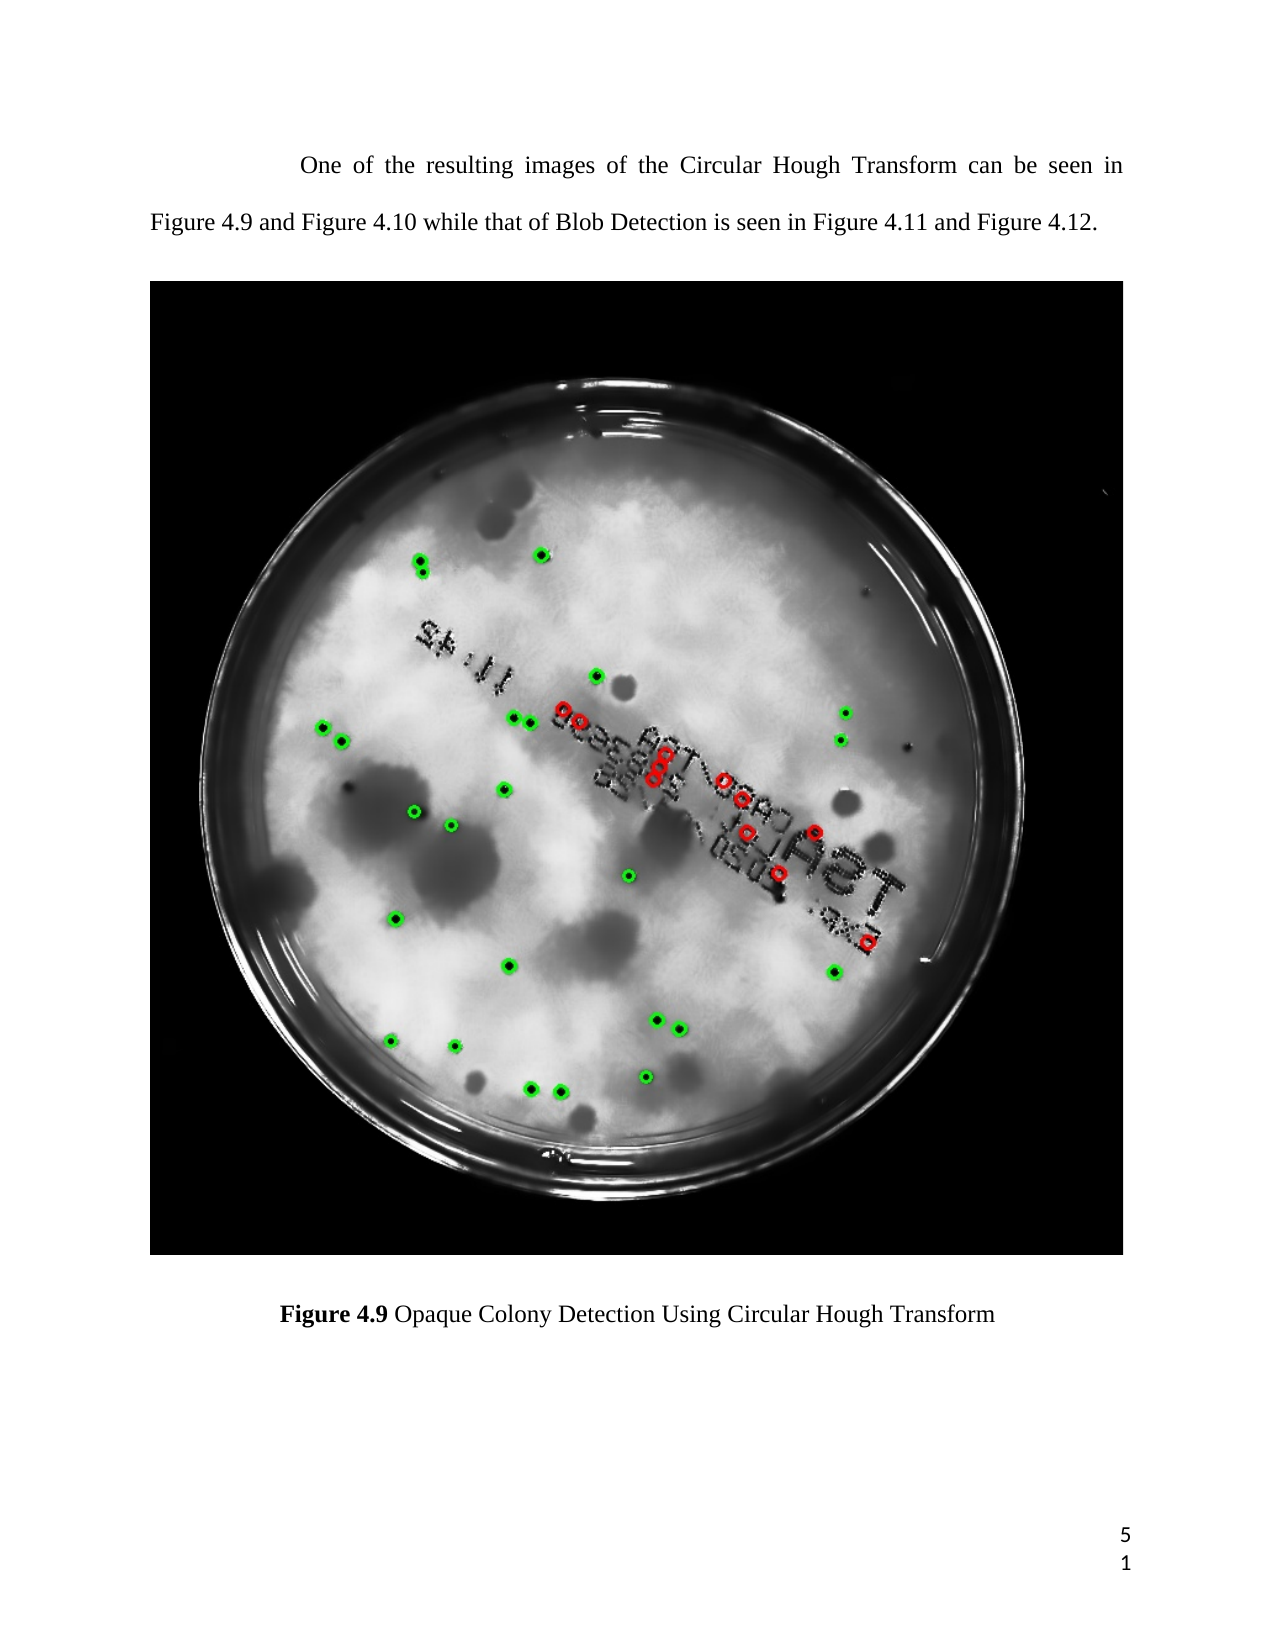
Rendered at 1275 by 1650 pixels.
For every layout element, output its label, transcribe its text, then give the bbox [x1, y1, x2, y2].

picture [150, 281, 1124, 1255]
text One of the resulting images of the Circular Hough Transform can be seen in Figure 4.9 and Figure 4.10 while that of Blob Detection is seen in Figure 4.11 and Figure 4.12. [150, 150, 1125, 236]
text Figure 4.9 Opaque Colony Detection Using Circular Hough Transform [150, 1299, 1125, 1328]
